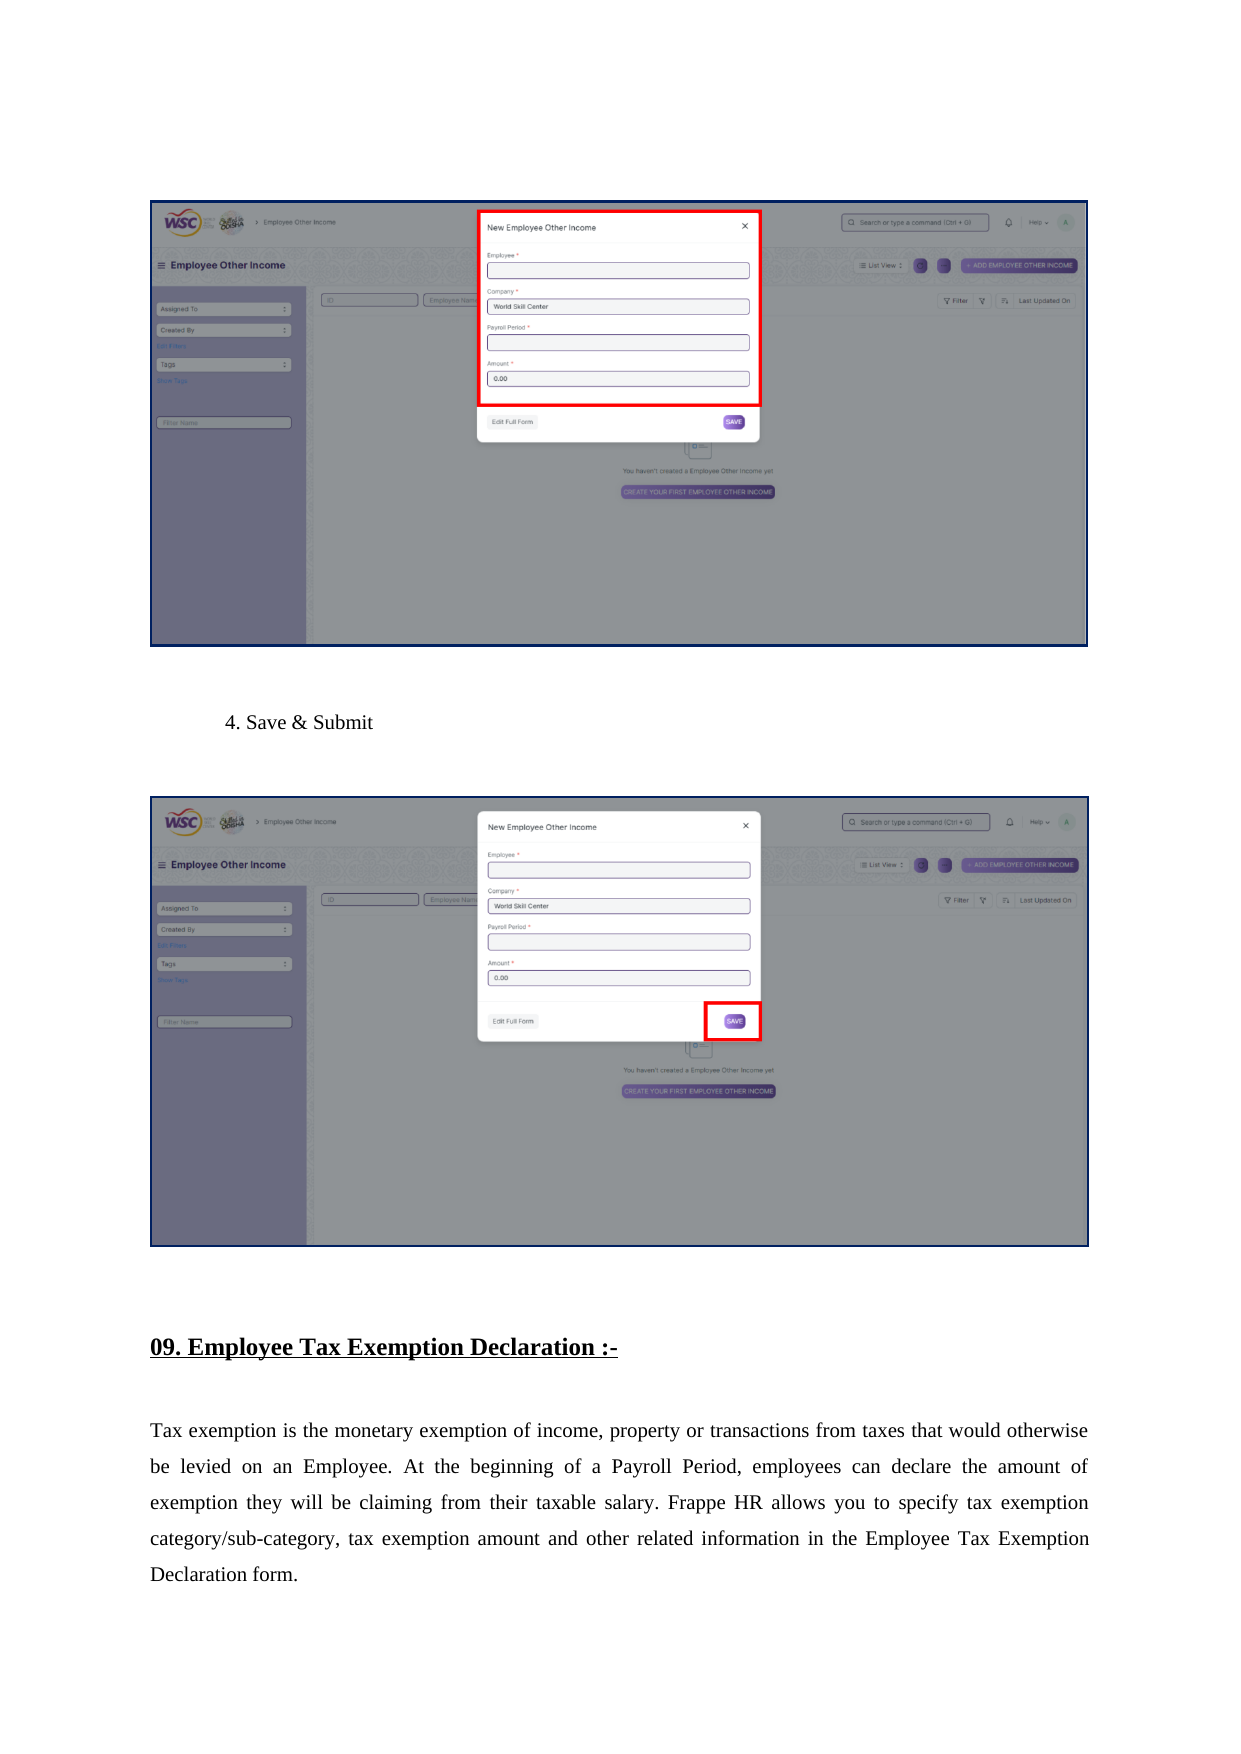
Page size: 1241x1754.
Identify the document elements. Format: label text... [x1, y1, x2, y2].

picture [152, 203, 1086, 644]
text 09. Employee Tax Exemption Declaration :- [150, 1332, 1090, 1360]
text Tax exemption is the monetary exemption of income, property or transactions from taxes that would otherwise be levied on an Employee. At the beginning of a Payroll Period, employees can declare the amount of exemption they will be claiming from their taxable salary. Frappe HR allows you to specify tax exemption category/sub-category, tax exemption amount and other related information in the Employee Tax Exemption Declaration form. [150, 1418, 1090, 1586]
picture [152, 798, 1087, 1245]
list 4. Save & Submit [150, 710, 1090, 734]
